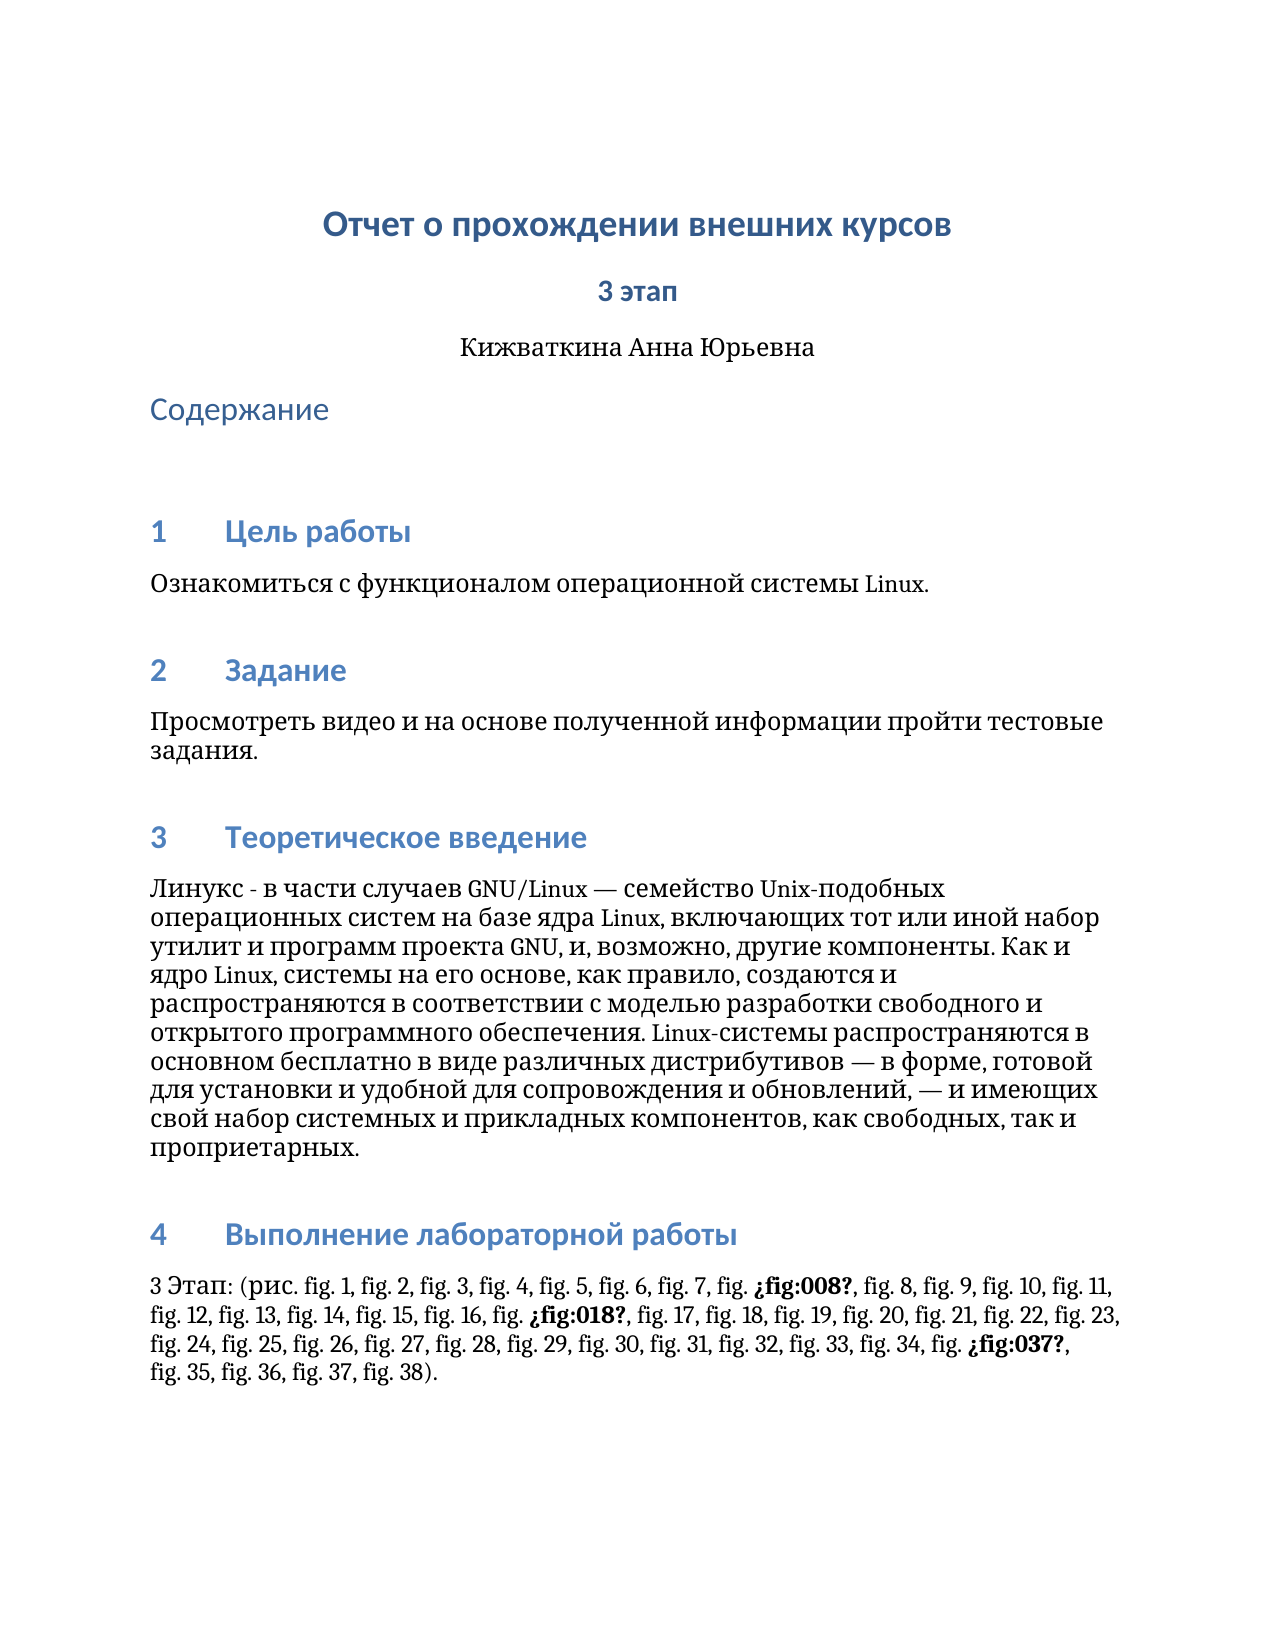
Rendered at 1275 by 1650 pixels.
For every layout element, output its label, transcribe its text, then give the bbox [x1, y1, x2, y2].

title Отчет о прохождении внешних курсов [150, 200, 1125, 246]
subtitle 2 Задание [150, 649, 1125, 689]
subtitle 1 Цель работы [150, 510, 1125, 551]
text 3 Этап: (рис. fig. 1, fig. 2, fig. 3, fig. 4, fig. 5, fig. 6, fig. 7, fig. ¿fig:008?, fig. 8, fig. 9, fig. 10, fig. 11, fig. 12, fig. 13, fig. 14, fig. 15, fig. 16, fig. ¿fig:018?, fig. 17, fig. 18, fig. 19, fig. 20, fig. 21, fig. 22, fig. 23, fig. 24, fig. 25, fig. 26, fig. 27, fig. 28, fig. 29, fig. 30, fig. 31, fig. 32, fig. 33, fig. 34, fig. ¿fig:037?, fig. 35, fig. 36, fig. 37, fig. 38). [150, 1272, 1125, 1387]
text Просмотреть видео и на основе полученной информации пройти тестовые задания. [150, 708, 1125, 766]
text Кижваткина Анна Юрьевна [150, 334, 1125, 363]
text Ознакомиться с функционалом операционной системы Linux. [150, 570, 1125, 599]
subtitle 3 этап [150, 271, 1125, 309]
subtitle 3 Теоретическое введение [150, 816, 1125, 856]
subtitle 4 Выполнение лабораторной работы [150, 1213, 1125, 1253]
text Линукс - в части случаев GNU/Linux — семейство Unix-подобных операционных систем на базе ядра Linux, включающих тот или иной набор утилит и программ проекта GNU, и, возможно, другие компоненты. Как и ядро Linux, системы на его основе, как правило, создаются и распространяются в соответствии с моделью разработки свободного и открытого программного обеспечения. Linux-системы распространяются в основном бесплатно в виде различных дистрибутивов — в форме, готовой для установки и удобной для сопровождения и обновлений, — и имеющих свой набор системных и прикладных компонентов, как свободных, так и проприетарных. [150, 875, 1125, 1163]
